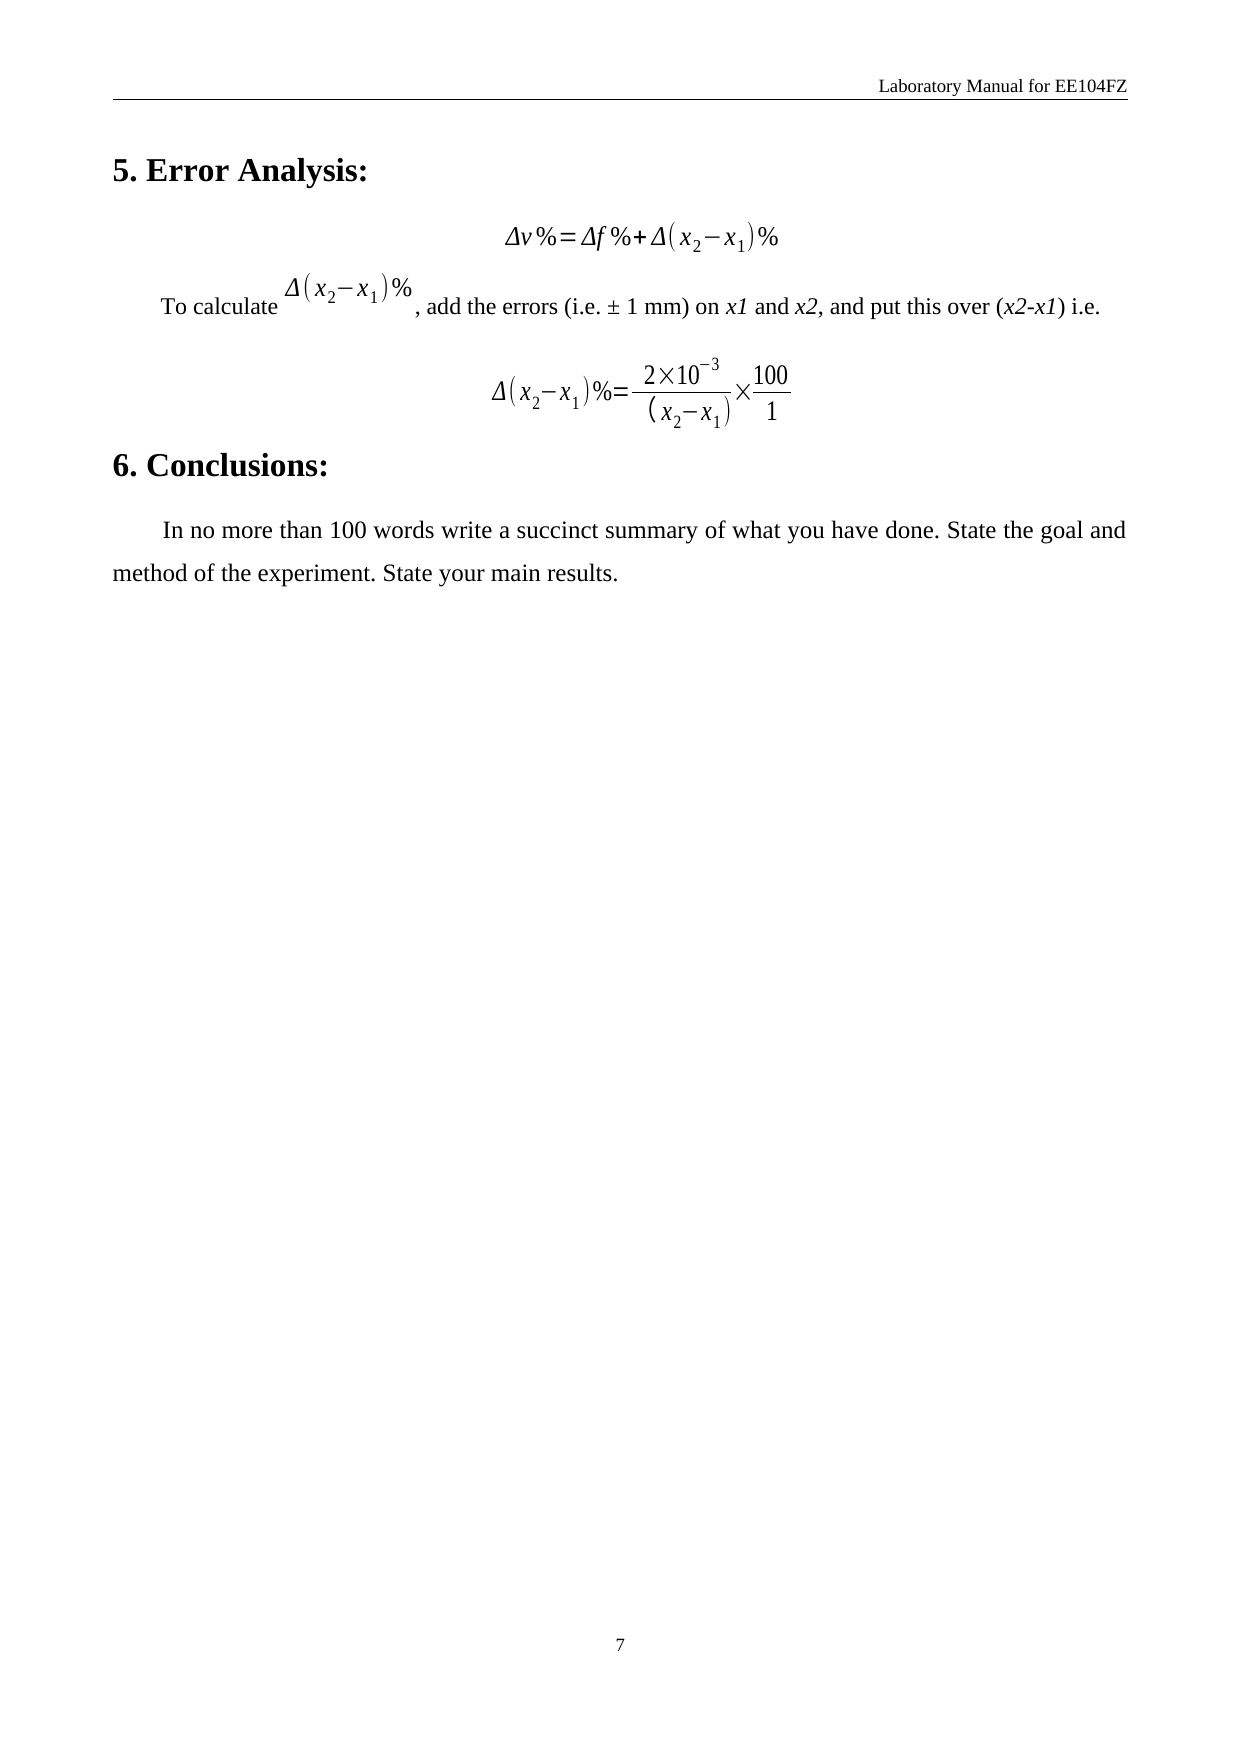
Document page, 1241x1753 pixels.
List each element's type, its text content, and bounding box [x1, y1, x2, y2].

text To calculate , add the errors (i.e. ± 1 mm) on x1 and x2, and put this over (x2-x1) i.e. [112, 271, 1128, 320]
text In no more than 100 words write a succinct summary of what you have done. State the goal and method of the experiment. State your main results. [112, 515, 1128, 587]
text 5. Error Analysis: [112, 150, 1128, 188]
text 6. Conclusions: [112, 445, 1128, 483]
